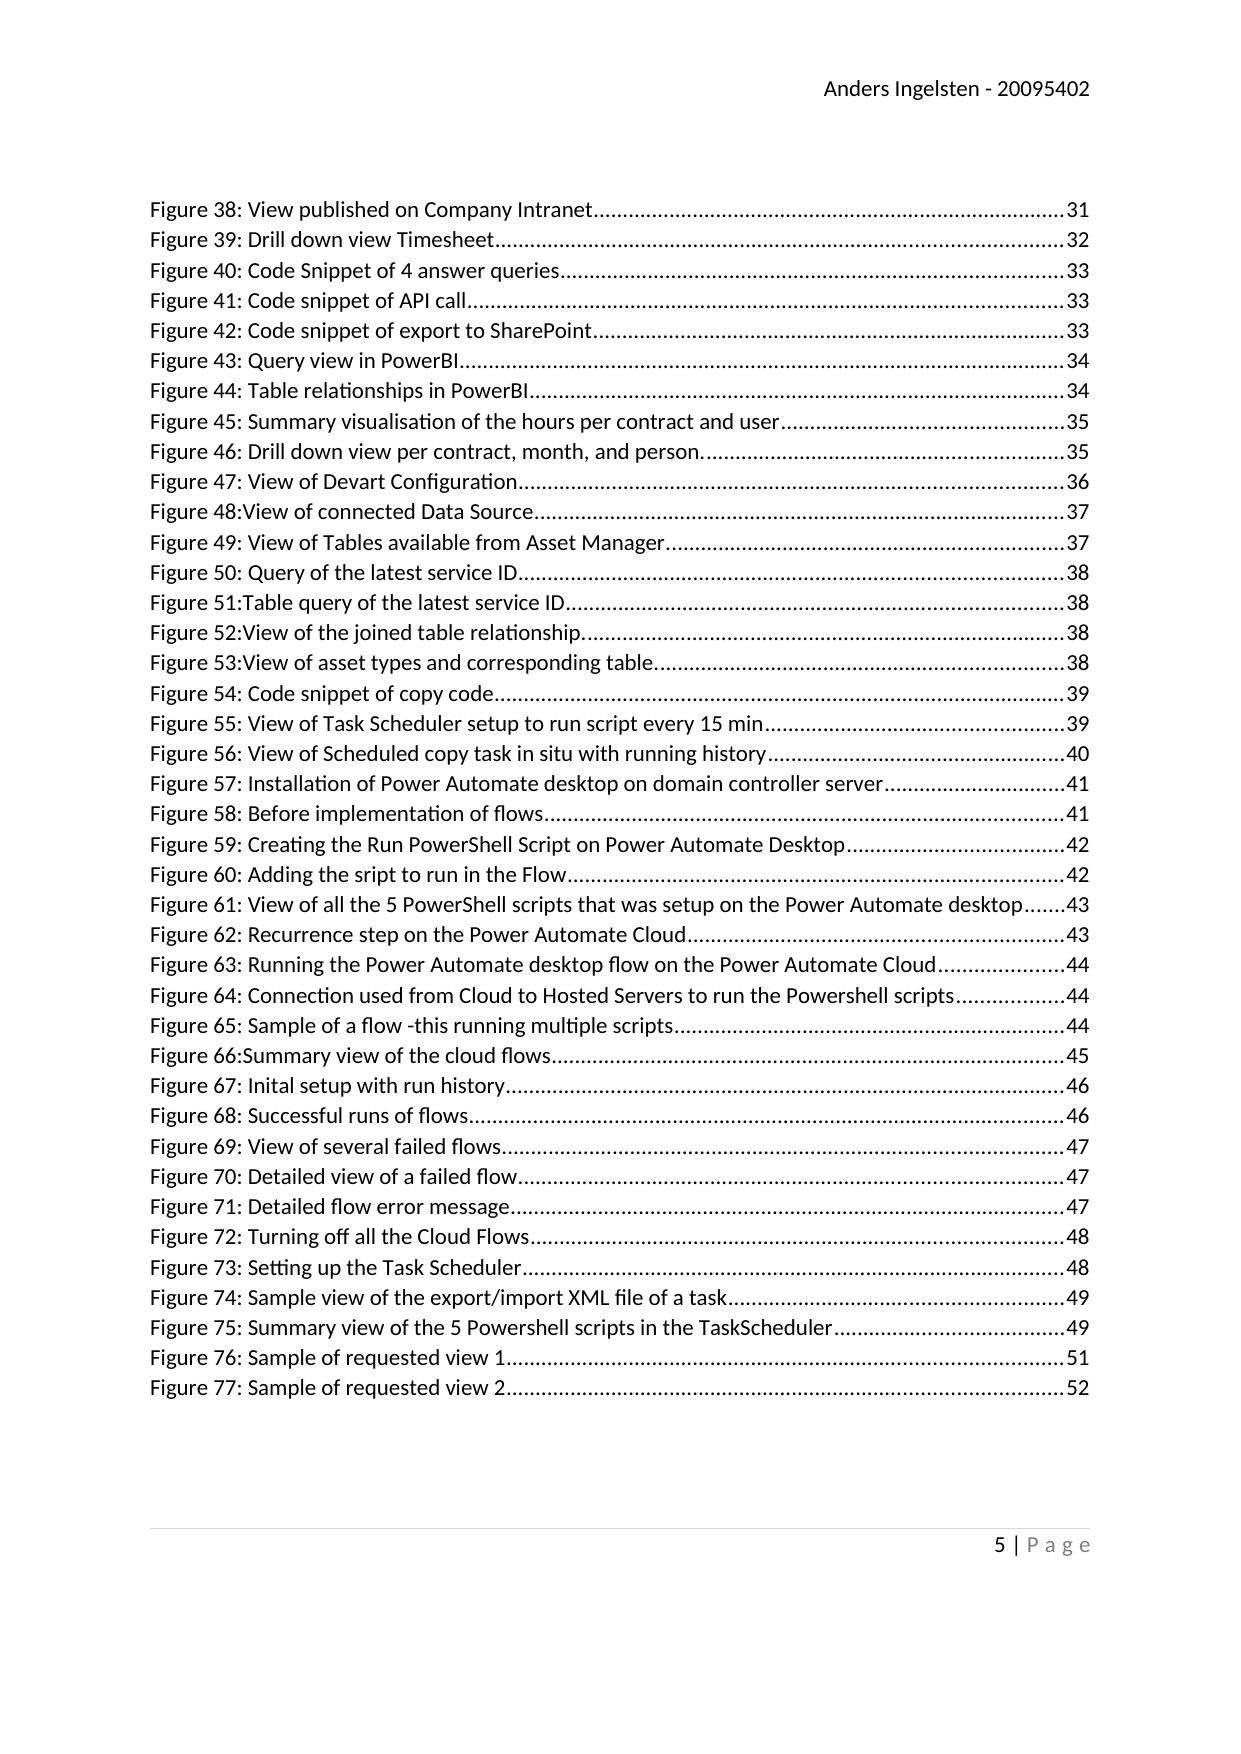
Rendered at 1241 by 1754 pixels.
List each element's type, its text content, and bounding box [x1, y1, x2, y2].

text Figure 52:View of the joined table relationship. 38 [150, 618, 1090, 646]
text Figure 76: Sample of requested view 1 51 [150, 1343, 1090, 1371]
text Figure 48:View of connected Data Source 37 [150, 497, 1090, 526]
text Figure 53:View of asset types and corresponding table. 38 [150, 648, 1090, 677]
text Figure 72: Turning off all the Cloud Flows 48 [150, 1222, 1090, 1251]
text Figure 77: Sample of requested view 2 52 [150, 1373, 1090, 1402]
text Figure 63: Running the Power Automate desktop flow on the Power Automate Cloud 44 [150, 951, 1090, 979]
text Figure 73: Setting up the Task Scheduler 48 [150, 1253, 1090, 1281]
text Figure 69: View of several failed flows 47 [150, 1132, 1090, 1160]
text Figure 61: View of all the 5 PowerShell scripts that was setup on the Power Automate desktop 43 [150, 890, 1090, 918]
text Figure 74: Sample view of the export/import XML file of a task 49 [150, 1283, 1090, 1311]
text Figure 65: Sample of a flow -this running multiple scripts 44 [150, 1011, 1090, 1039]
text Figure 39: Drill down view Timesheet 32 [150, 226, 1090, 254]
text Figure 70: Detailed view of a failed flow 47 [150, 1162, 1090, 1190]
text Figure 42: Code snippet of export to SharePoint 33 [150, 316, 1090, 344]
text Figure 47: View of Devart Configuration 36 [150, 467, 1090, 495]
text Figure 57: Installation of Power Automate desktop on domain controller server 41 [150, 769, 1090, 797]
text Figure 56: View of Scheduled copy task in situ with running history 40 [150, 739, 1090, 767]
text Figure 68: Successful runs of flows 46 [150, 1102, 1090, 1130]
text Figure 55: View of Task Scheduler setup to run script every 15 min 39 [150, 709, 1090, 737]
text Figure 64: Connection used from Cloud to Hosted Servers to run the Powershell scripts 44 [150, 981, 1090, 1009]
text Figure 38: View published on Company Intranet 31 [150, 195, 1090, 223]
text Figure 40: Code Snippet of 4 answer queries 33 [150, 256, 1090, 284]
text Figure 45: Summary visualisation of the hours per contract and user 35 [150, 407, 1090, 435]
text Figure 44: Table relationships in PowerBI 34 [150, 377, 1090, 405]
text Figure 41: Code snippet of API call 33 [150, 286, 1090, 314]
text Figure 58: Before implementation of flows 41 [150, 799, 1090, 828]
text Figure 51:Table query of the latest service ID 38 [150, 588, 1090, 616]
text Figure 43: Query view in PowerBI 34 [150, 346, 1090, 374]
text Figure 66:Summary view of the cloud flows 45 [150, 1041, 1090, 1069]
text Figure 46: Drill down view per contract, month, and person. 35 [150, 437, 1090, 465]
text Figure 54: Code snippet of copy code 39 [150, 679, 1090, 707]
text Figure 49: View of Tables available from Asset Manager. 37 [150, 528, 1090, 556]
text Figure 62: Recurrence step on the Power Automate Cloud 43 [150, 920, 1090, 948]
text Figure 59: Creating the Run PowerShell Script on Power Automate Desktop 42 [150, 830, 1090, 858]
text Figure 75: Summary view of the 5 Powershell scripts in the TaskScheduler 49 [150, 1313, 1090, 1341]
text Figure 60: Adding the sript to run in the Flow 42 [150, 860, 1090, 888]
text Figure 71: Detailed flow error message 47 [150, 1192, 1090, 1220]
text Figure 67: Inital setup with run history 46 [150, 1071, 1090, 1099]
text Figure 50: Query of the latest service ID 38 [150, 558, 1090, 586]
